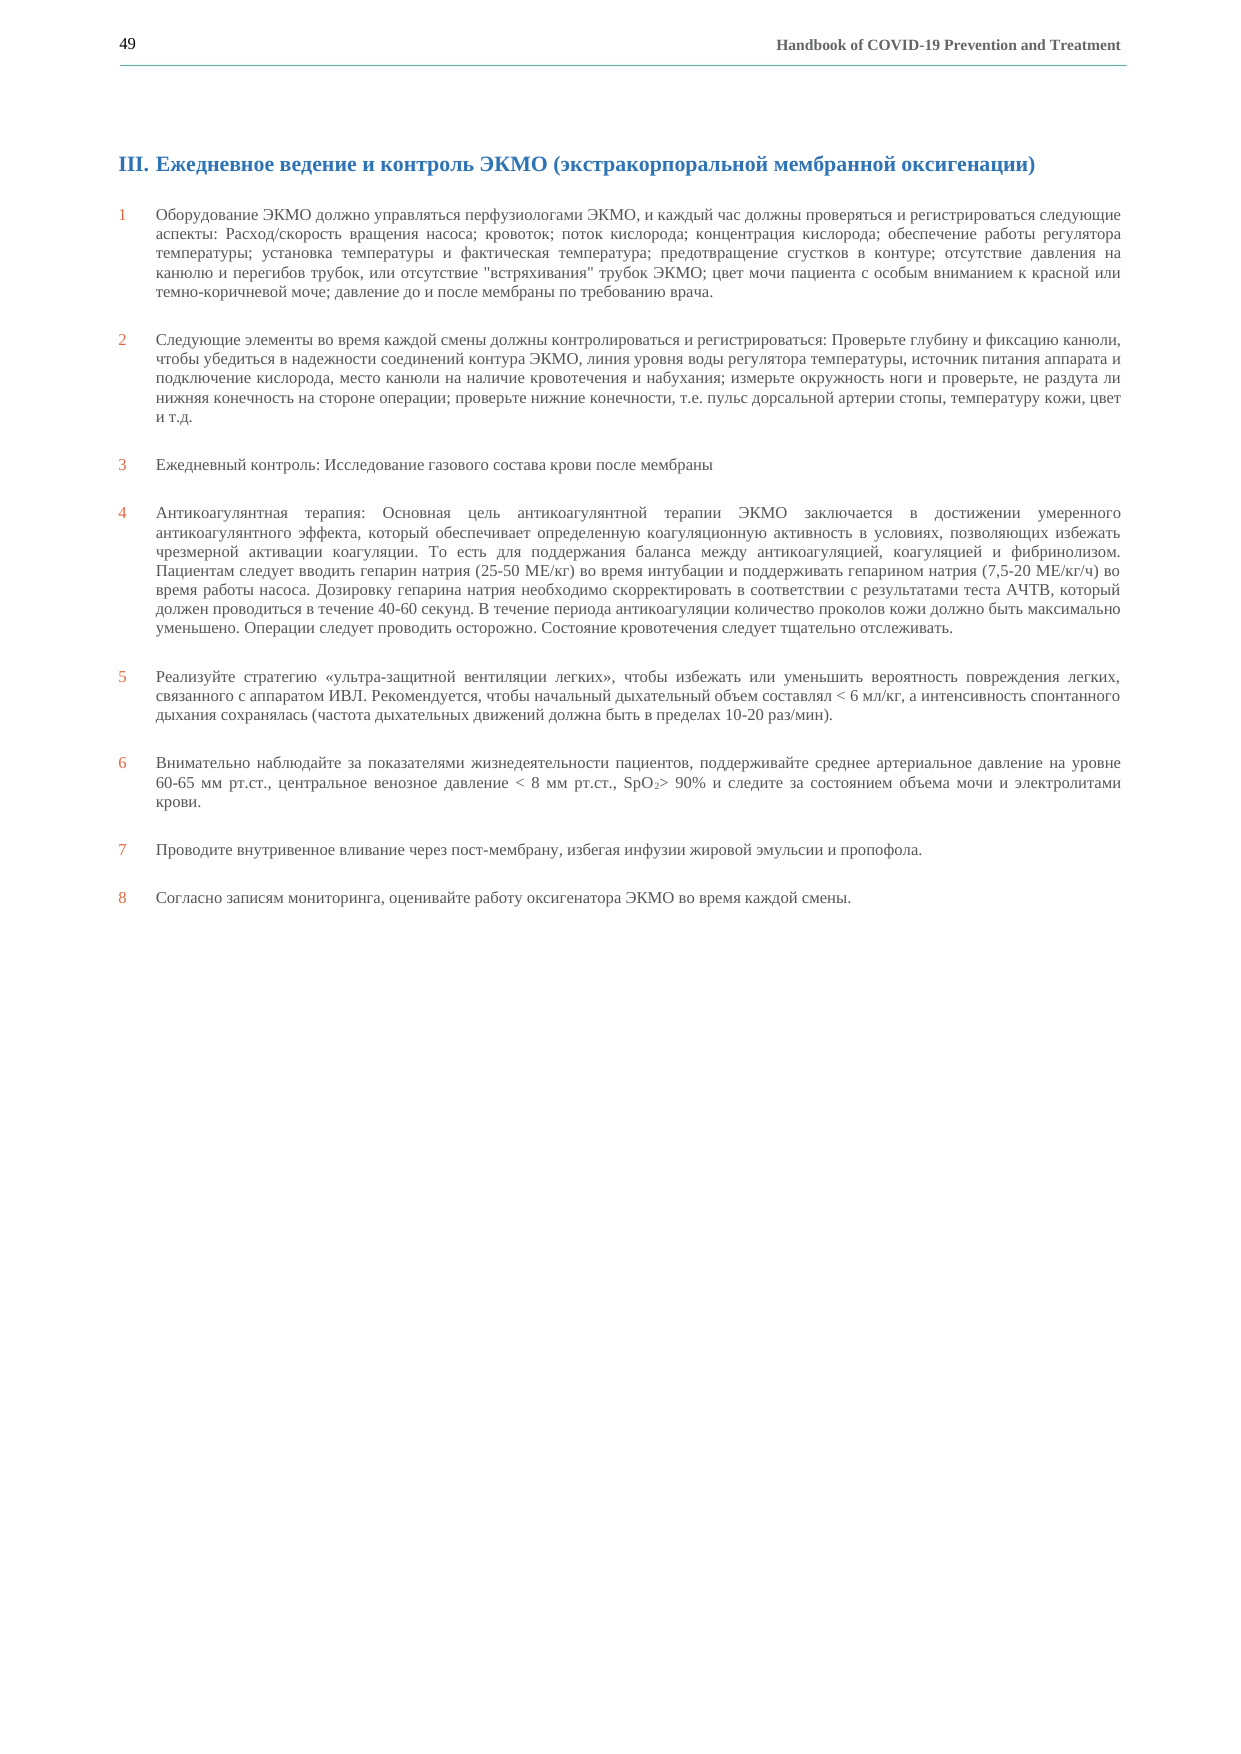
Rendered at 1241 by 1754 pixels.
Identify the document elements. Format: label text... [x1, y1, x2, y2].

text 6 Внимательно наблюдайте за показателями жизнедеятельности пациентов, поддерживайте среднее артериальное давление на уровне 60-65 мм рт.ст., центральное венозное давление < 8 мм рт.ст., SpO2> 90% и следите за состоянием объема мочи и электролитами крови. [118, 753, 1122, 811]
text 8 Согласно записям мониторинга, оценивайте работу оксигенатора ЭКМО во время каждой смены. [118, 888, 1122, 907]
text 7 Проводите внутривенное вливание через пост-мембрану, избегая инфузии жировой эмульсии и пропофола. [118, 840, 1122, 859]
text 1 Оборудование ЭКМО должно управляться перфузиологами ЭКМО, и каждый час должны проверяться и регистрироваться следующие аспекты: Расход/скорость вращения насоса; кровоток; поток кислорода; концентрация кислорода; обеспечение работы регулятора температуры; установка температуры и фактическая температура; предотвращение сгустков в контуре; отсутствие давления на канюлю и перегибов трубок, или отсутствие "встряхивания" трубок ЭКМО; цвет мочи пациента с особым вниманием к красной или темно-коричневой моче; давление до и после мембраны по требованию врача. [118, 205, 1122, 301]
text 3 Ежедневный контроль: Исследование газового состава крови после мембраны [118, 455, 1122, 474]
text 2 Следующие элементы во время каждой смены должны контролироваться и регистрироваться: Проверьте глубину и фиксацию канюли, чтобы убедиться в надежности соединений контура ЭКМО, линия уровня воды регулятора температуры, источник питания аппарата и подключение кислорода, место канюли на наличие кровотечения и набухания; измерьте окружность ноги и проверьте, не раздута ли нижняя конечность на стороне операции; проверьте нижние конечности, т.е. пульс дорсальной артерии стопы, температуру кожи, цвет и т.д. [118, 330, 1122, 426]
picture [119, 53, 1127, 72]
list Ежедневное ведение и контроль ЭКМО (экстракорпоральной мембранной оксигенации) [118, 151, 1122, 176]
text 4 Антикоагулянтная терапия: Основная цель антикоагулянтной терапии ЭКМО заключается в достижении умеренного антикоагулянтного эффекта, который обеспечивает определенную коагуляционную активность в условиях, позволяющих избежать чрезмерной активации коагуляции. То есть для поддержания баланса между антикоагуляцией, коагуляцией и фибринолизом. Пациентам следует вводить гепарин натрия (25-50 МЕ/кг) во время интубации и поддерживать гепарином натрия (7,5-20 МЕ/кг/ч) во время работы насоса. Дозировку гепарина натрия необходимо скорректировать в соответствии с результатами теста АЧТВ, который должен проводиться в течение 40-60 секунд. В течение периода антикоагуляции количество проколов кожи должно быть максимально уменьшено. Операции следует проводить осторожно. Состояние кровотечения следует тщательно отслеживать. [118, 503, 1122, 637]
text 5 Реализуйте стратегию «ультра-защитной вентиляции легких», чтобы избежать или уменьшить вероятность повреждения легких, связанного с аппаратом ИВЛ. Рекомендуется, чтобы начальный дыхательный объем составлял < 6 мл/кг, а интенсивность спонтанного дыхания сохранялась (частота дыхательных движений должна быть в пределах 10-20 раз/мин). [118, 667, 1122, 724]
